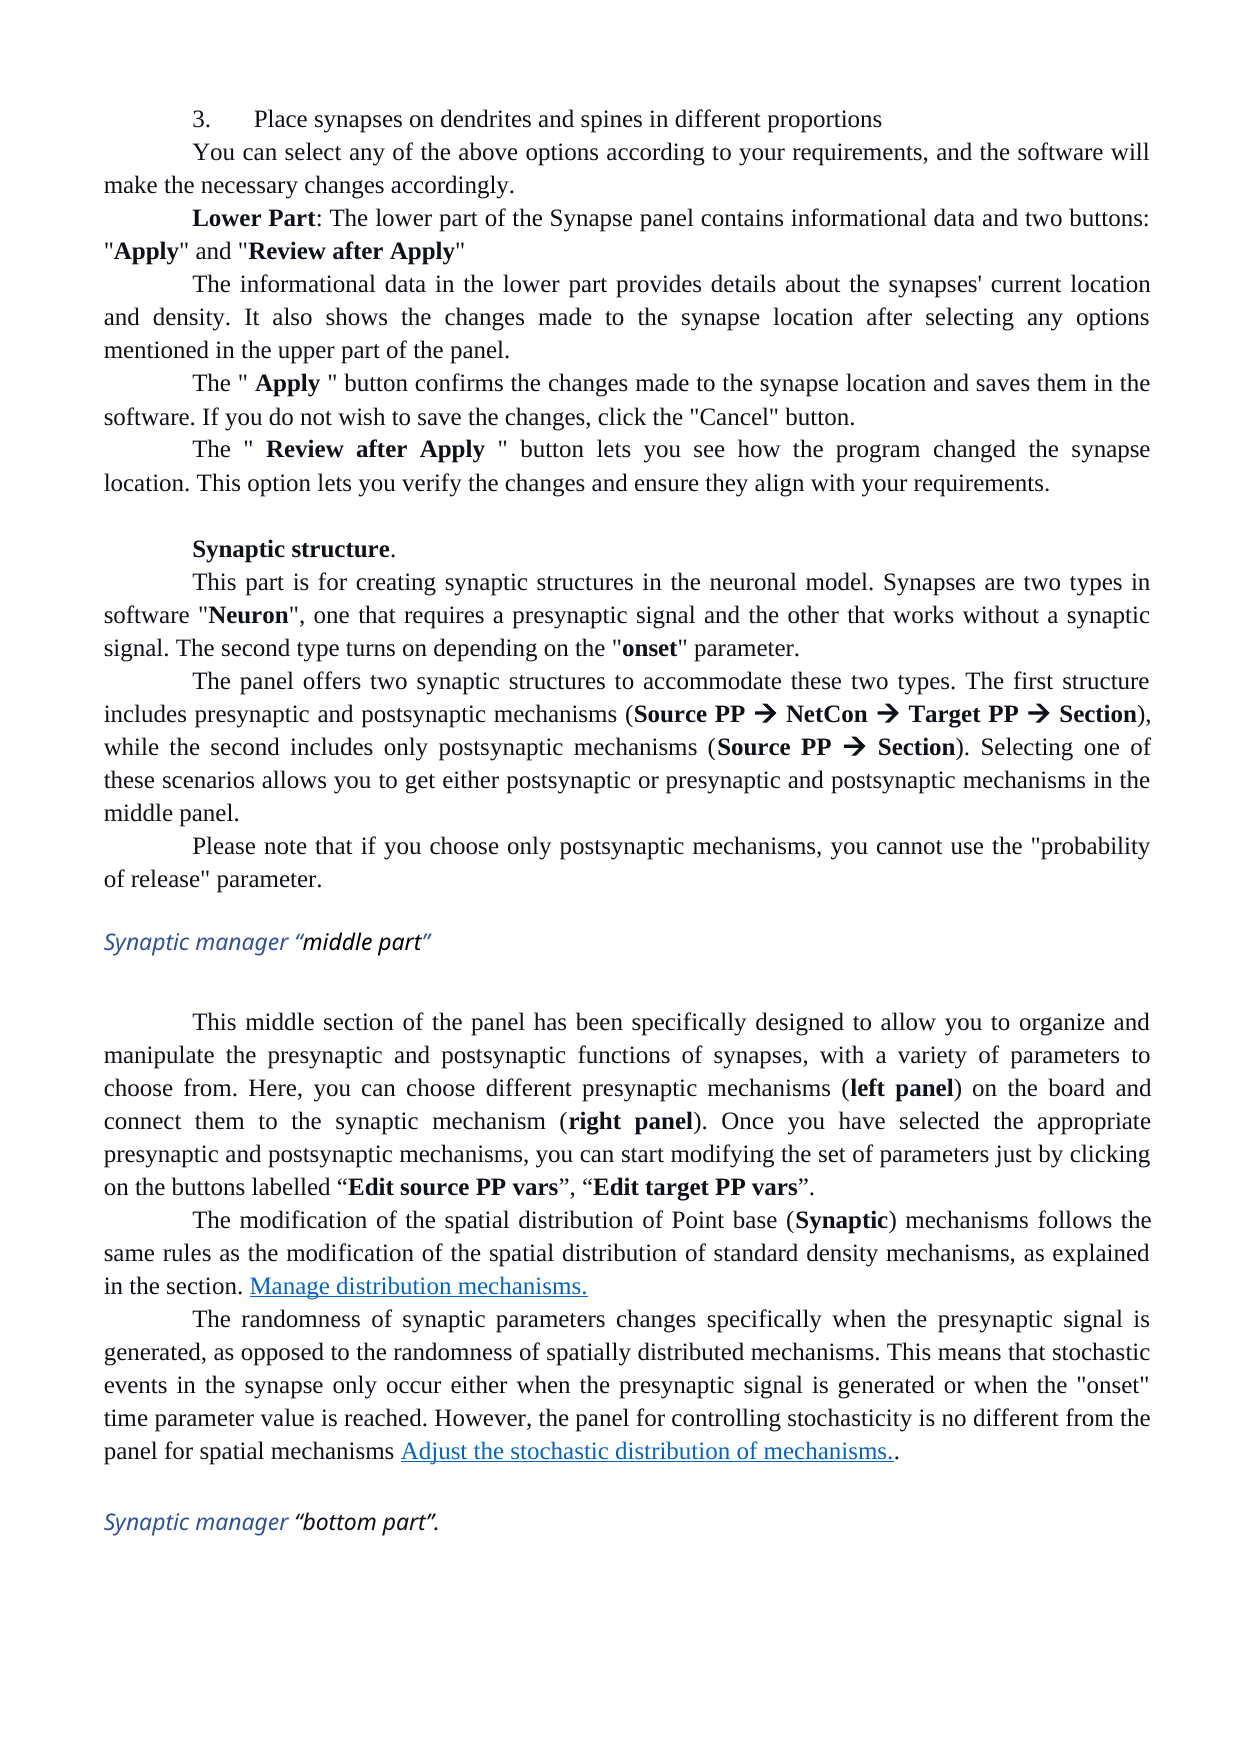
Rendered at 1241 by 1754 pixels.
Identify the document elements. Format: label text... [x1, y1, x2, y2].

text The informational data in the lower part provides details about the synapses' current location and density. It also shows the changes made to the synapse location after selecting any options mentioned in the upper part of the panel. [103, 269, 1152, 364]
text This part is for creating synaptic structures in the neuronal model. Synapses are two types in software "Neuron", one that requires a presynaptic signal and the other that works without a synaptic signal. The second type turns on depending on the "onset" parameter. [103, 567, 1152, 661]
text Lower Part: The lower part of the Synapse panel contains informational data and two buttons: "Apply" and "Review after Apply" [103, 203, 1152, 265]
text The " Review after Apply " button lets you see how the program changed the synapse location. This option lets you verify the changes and ensure they align with your requirements. [103, 434, 1152, 496]
text This middle section of the panel has been specifically designed to allow you to organize and manipulate the presynaptic and postsynaptic functions of synapses, with a variety of parameters to choose from. Here, you can choose different presynaptic mechanisms (left panel) on the board and connect them to the synaptic mechanism (right panel). Once you have selected the appropriate presynaptic and postsynaptic mechanisms, you can start modifying the set of parameters just by clicking on the buttons labelled “Edit source PP vars”, “Edit target PP vars”. [103, 1007, 1152, 1201]
subtitle Synaptic manager “middle part” [103, 926, 1152, 957]
text Please note that if you choose only postsynaptic mechanisms, you cannot use the "probability of release" parameter. [103, 831, 1152, 893]
text The modification of the spatial distribution of Point base (Synaptic) mechanisms follows the same rules as the modification of the spatial distribution of standard density mechanisms, as explained in the section. Manage distribution mechanisms. [103, 1205, 1152, 1299]
text Synaptic structure. [103, 534, 1152, 562]
text The randomness of synaptic parameters changes specifically when the presynaptic signal is generated, as opposed to the randomness of spatially distributed mechanisms. This means that stochastic events in the synapse only occur either when the presynaptic signal is generated or when the "onset" time parameter value is reached. However, the panel for controlling stochasticity is no different from the panel for spatial mechanisms Adjust the stochastic distribution of mechanisms.. [103, 1304, 1152, 1465]
text The " Apply " button confirms the changes made to the synapse location and saves them in the software. If you do not wish to save the changes, click the "Cancel" button. [103, 368, 1152, 430]
text You can select any of the above options according to your requirements, and the software will make the necessary changes accordingly. [103, 137, 1152, 199]
text The panel offers two synaptic structures to accommodate these two types. The first structure includes presynaptic and postsynaptic mechanisms (Source PP NetCon Target PP Section), while the second includes only postsynaptic mechanisms (Source PP Section). Selecting one of these scenarios allows you to get either postsynaptic or presynaptic and postsynaptic mechanisms in the middle panel. [103, 666, 1152, 827]
subtitle Synaptic manager “bottom part”. [103, 1506, 1152, 1537]
list Place synapses on dendrites and spines in different proportions [103, 104, 1152, 133]
